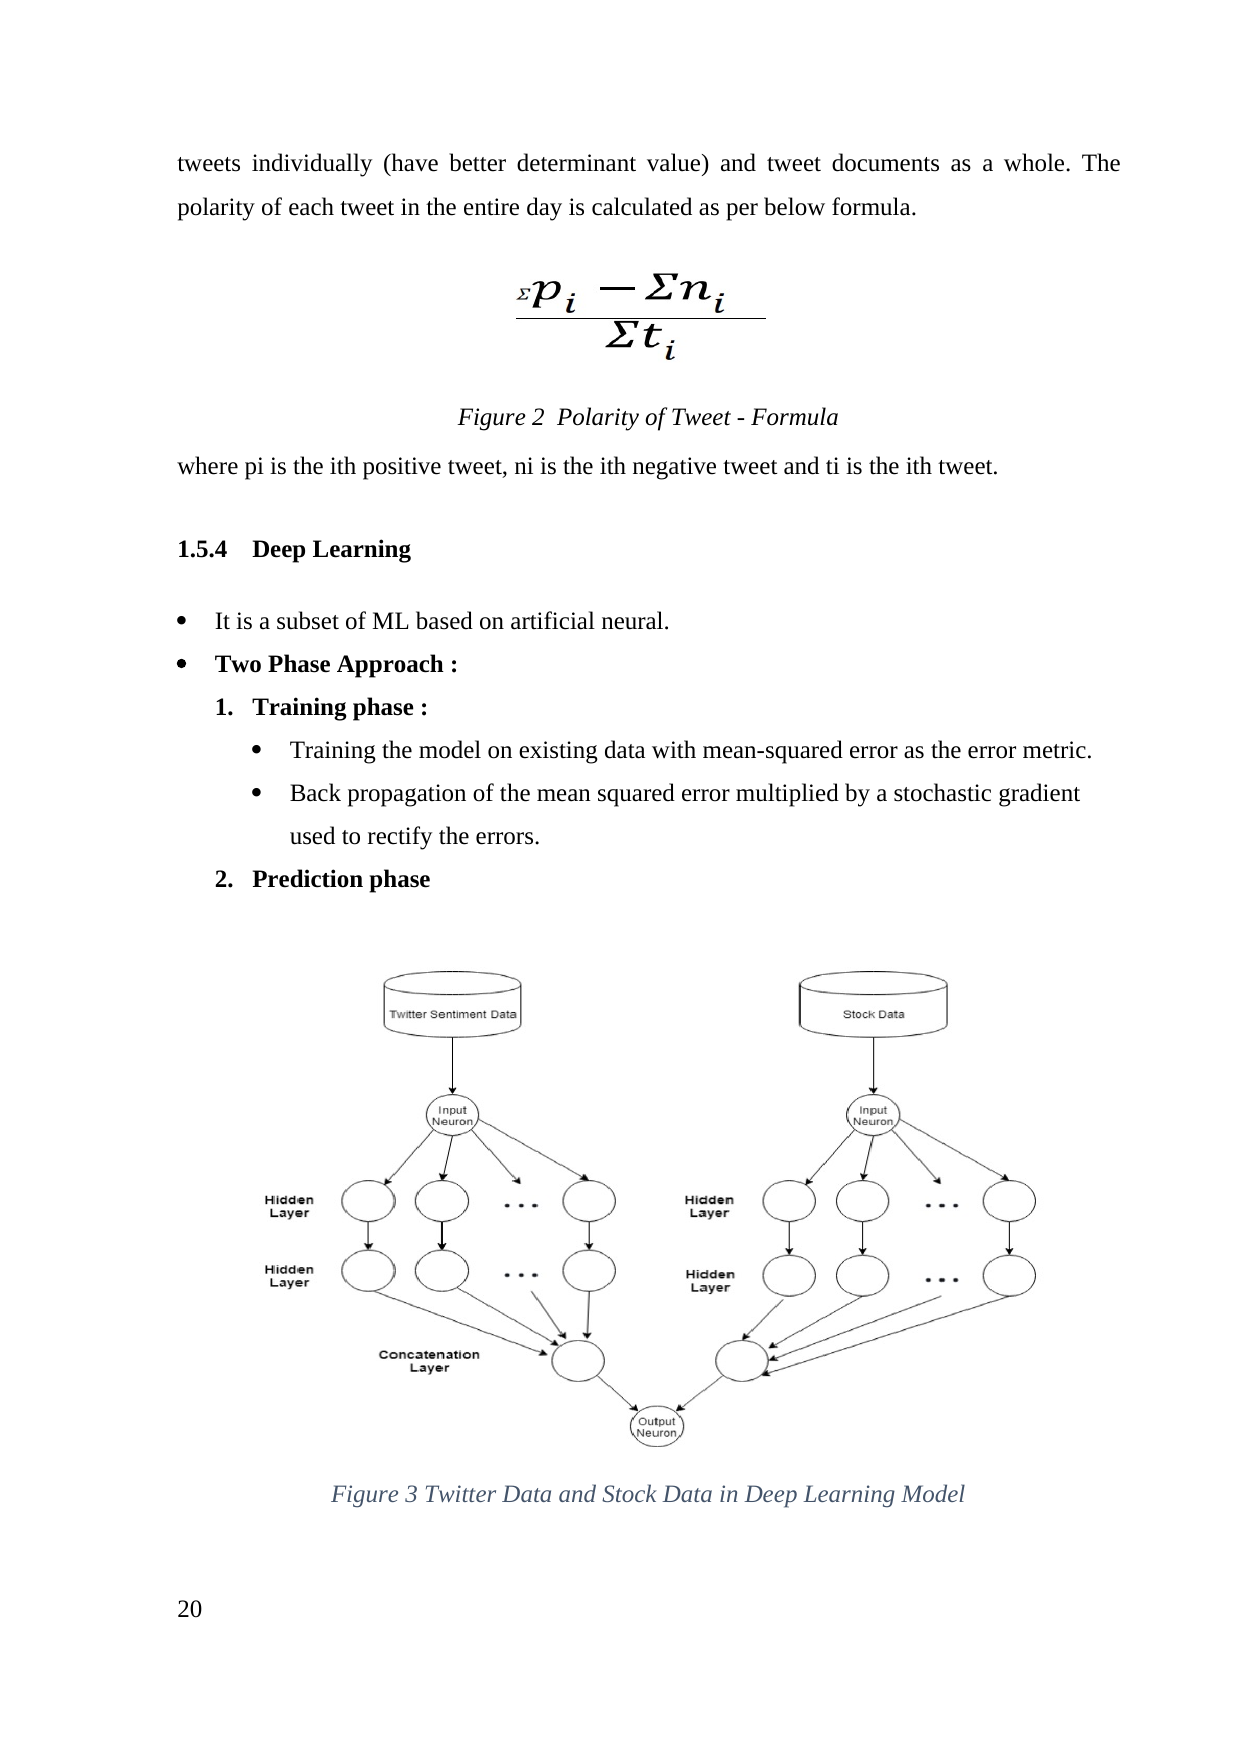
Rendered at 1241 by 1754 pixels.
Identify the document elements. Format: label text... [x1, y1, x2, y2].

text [177, 148, 1122, 220]
picture [252, 950, 1063, 1465]
list Training phase : [214, 692, 1122, 721]
list Training the model on existing data with mean-squared error as the error metric. [252, 735, 1122, 764]
text where pi is the ith positive tweet, ni is the ith negative tweet and ti is the ith tweet. [177, 451, 1122, 480]
text Figure 3 Twitter Data and Stock Data in Deep Learning Model [177, 1479, 1122, 1508]
picture [327, 259, 972, 363]
list Two Phase Approach : [177, 649, 1122, 678]
list Prediction phase [214, 864, 1122, 893]
list It is a subset of ML based on artificial neural. [177, 606, 1122, 634]
subtitle Deep Learning [177, 534, 1122, 563]
list Back propagation of the mean squared error multiplied by a stochastic gradient used to rectify the errors. [252, 778, 1122, 850]
text Figure 2 Polarity of Tweet - Formula [177, 402, 1122, 431]
